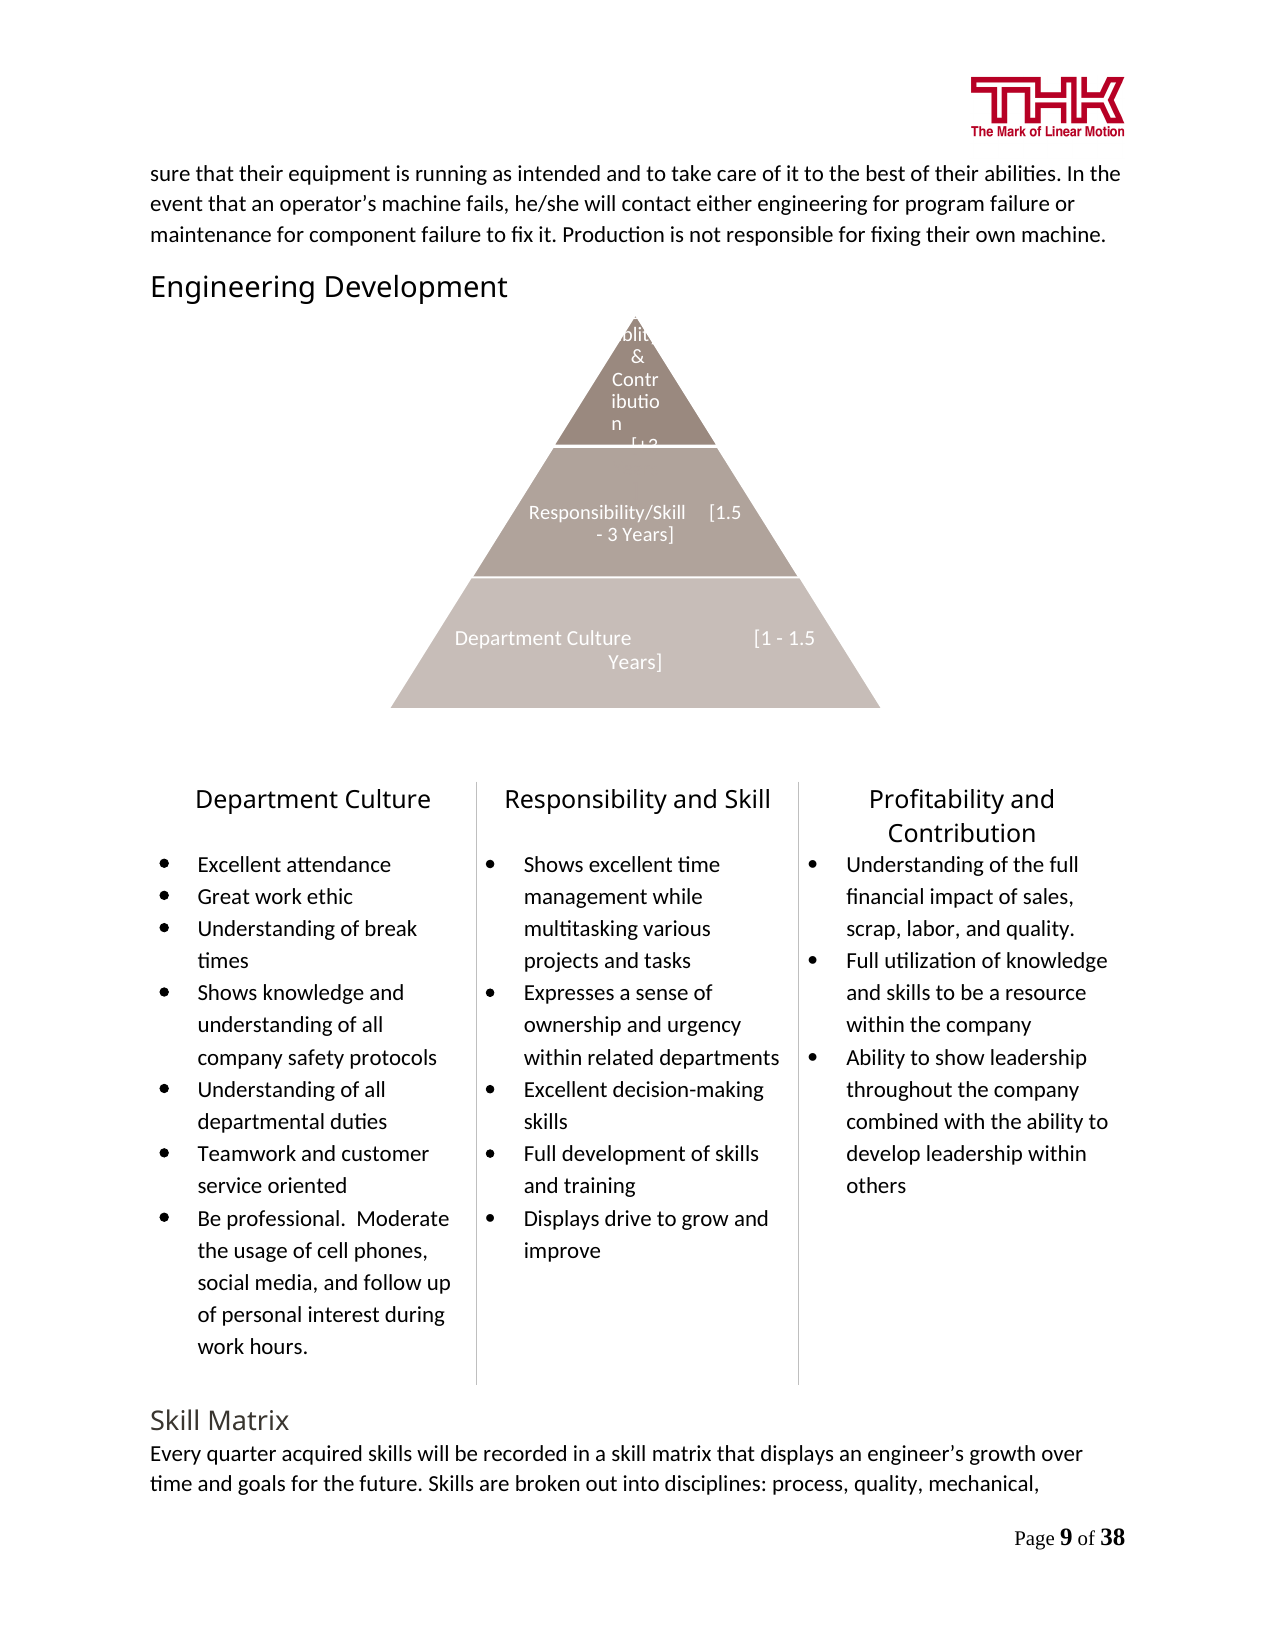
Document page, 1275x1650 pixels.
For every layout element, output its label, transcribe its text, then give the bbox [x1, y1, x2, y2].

table_header Profitability and Contribution [799, 782, 1125, 850]
subtitle Engineering Development [150, 267, 1125, 306]
table_cell Excellent attendance Great work ethic Understanding of break times Shows knowledge and understanding of all company safety protocols Understanding of all departmental duties Teamwork and customer service oriented Be professional. Moderate the usage of cell phones, social media, and follow up of personal interest during work hours. [150, 850, 476, 1385]
table_cell Understanding of the full financial impact of sales, scrap, labor, and quality. Full utilization of knowledge and skills to be a resource within the company Ability to show leadership throughout the company combined with the ability to develop leadership within others [799, 850, 1125, 1385]
table_header Department Culture [150, 782, 476, 850]
table_cell Shows excellent time management while multitasking various projects and tasks Expresses a sense of ownership and urgency within related departments Excellent decision-making skills Full development of skills and training Displays drive to grow and improve [477, 850, 798, 1385]
picture [969, 75, 1125, 159]
table_header Responsibility and Skill [477, 782, 798, 850]
subtitle Skill Matrix [150, 1402, 1125, 1439]
